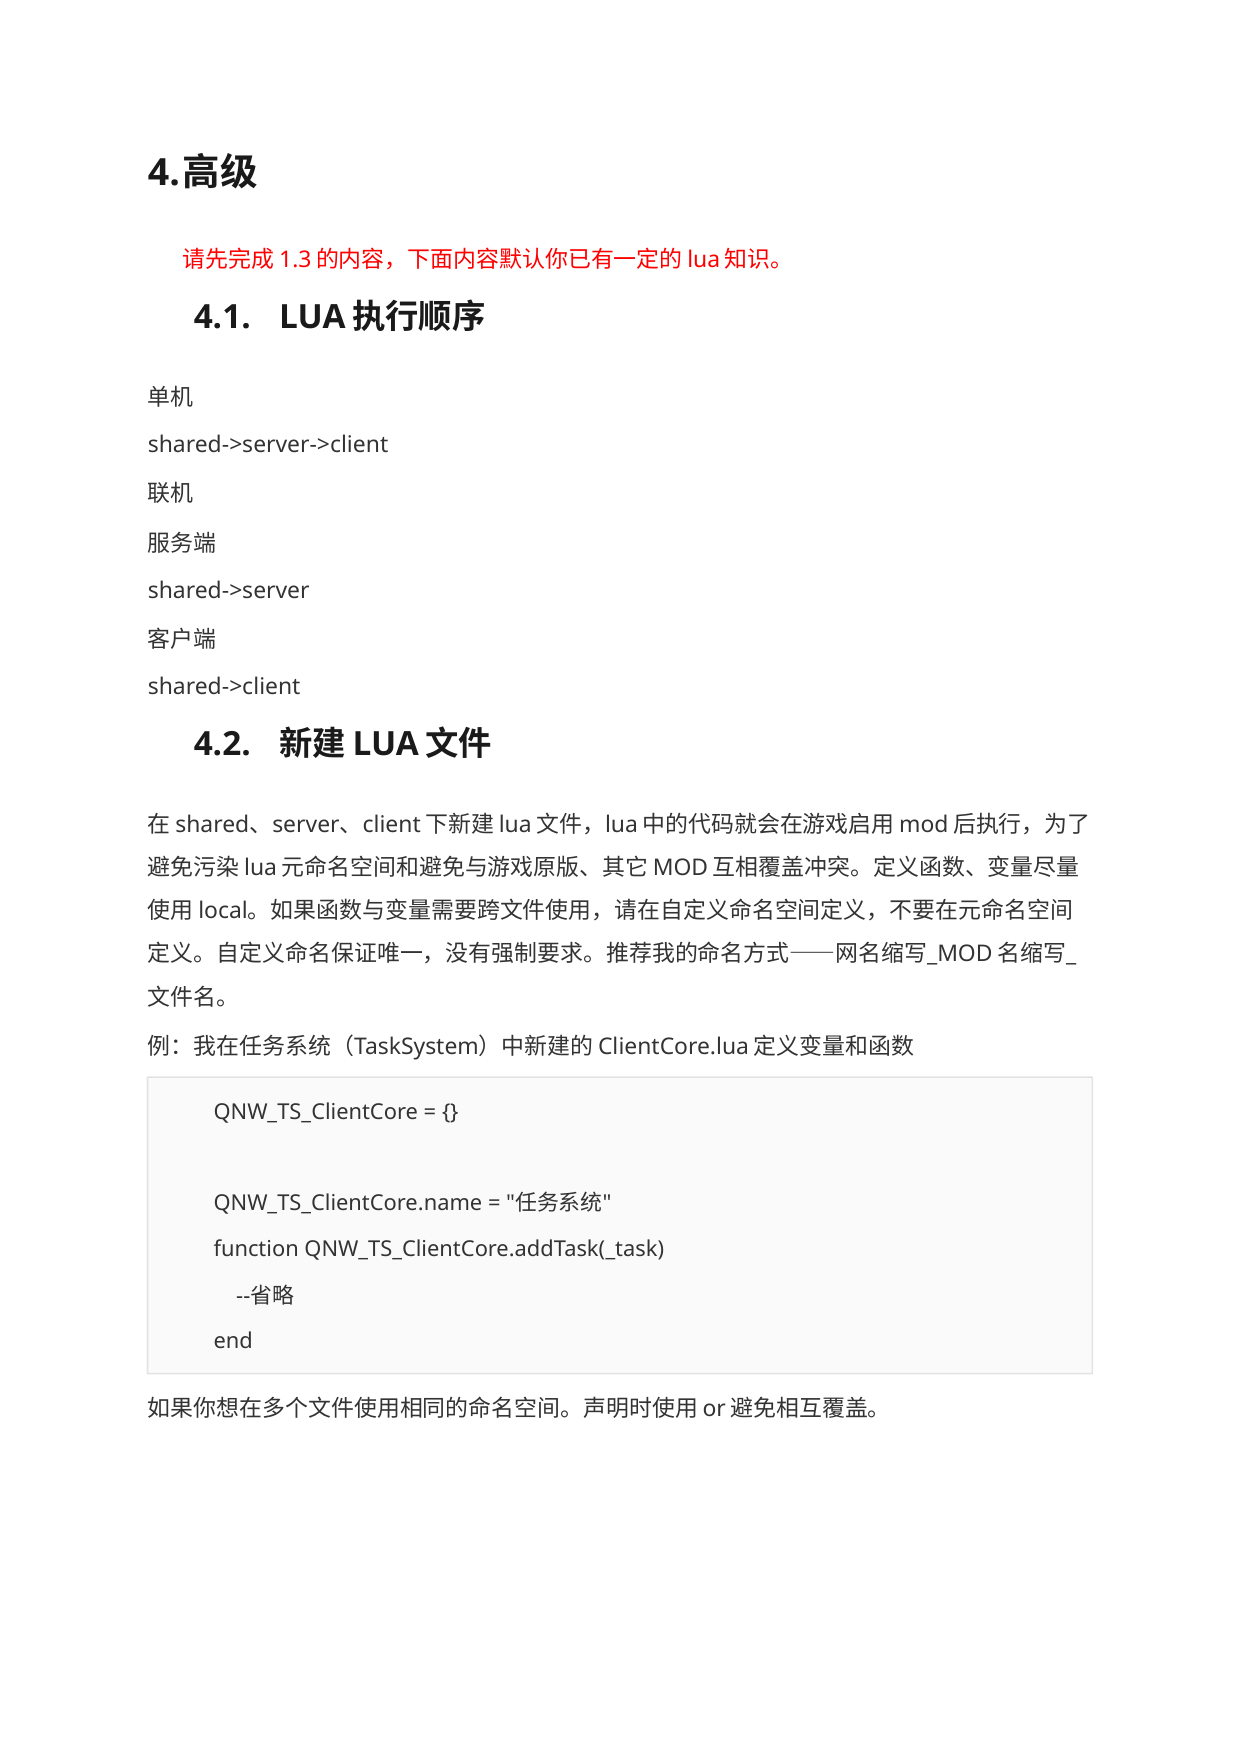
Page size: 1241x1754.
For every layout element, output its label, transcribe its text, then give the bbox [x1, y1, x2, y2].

text 联机 [148, 475, 1093, 508]
text 单机 [148, 379, 1093, 412]
text 服务端 [148, 524, 1093, 558]
subtitle 高级 [148, 142, 1093, 196]
text 在shared、server、client下新建lua文件，lua中的代码就会在游戏启用mod后执行，为了避免污染lua元命名空间和避免与游戏原版、其它MOD互相覆盖冲突。定义函数、变量尽量使用local。如果函数与变量需要跨文件使用，请在自定义命名空间定义，不要在元命名空间定义。自定义命名保证唯一，没有强制要求。推荐我的命名方式——网名缩写_MOD名缩写_文件名。 [148, 805, 1093, 1012]
subtitle LUA执行顺序 [193, 290, 1093, 339]
text shared->server->client [148, 428, 1093, 459]
text 请先完成1.3的内容，下面内容默认你已有一定的lua知识。 [183, 241, 1093, 274]
text 如果你想在多个文件使用相同的命名空间。声明时使用or避免相互覆盖。 [148, 1389, 1093, 1423]
text 例：我在任务系统（TaskSystem）中新建的ClientCore.lua定义变量和函数 [148, 1028, 1093, 1061]
text shared->client [148, 670, 1093, 701]
subtitle 新建LUA文件 [193, 717, 1093, 765]
text 客户端 [148, 621, 1093, 654]
text shared->server [148, 574, 1093, 605]
